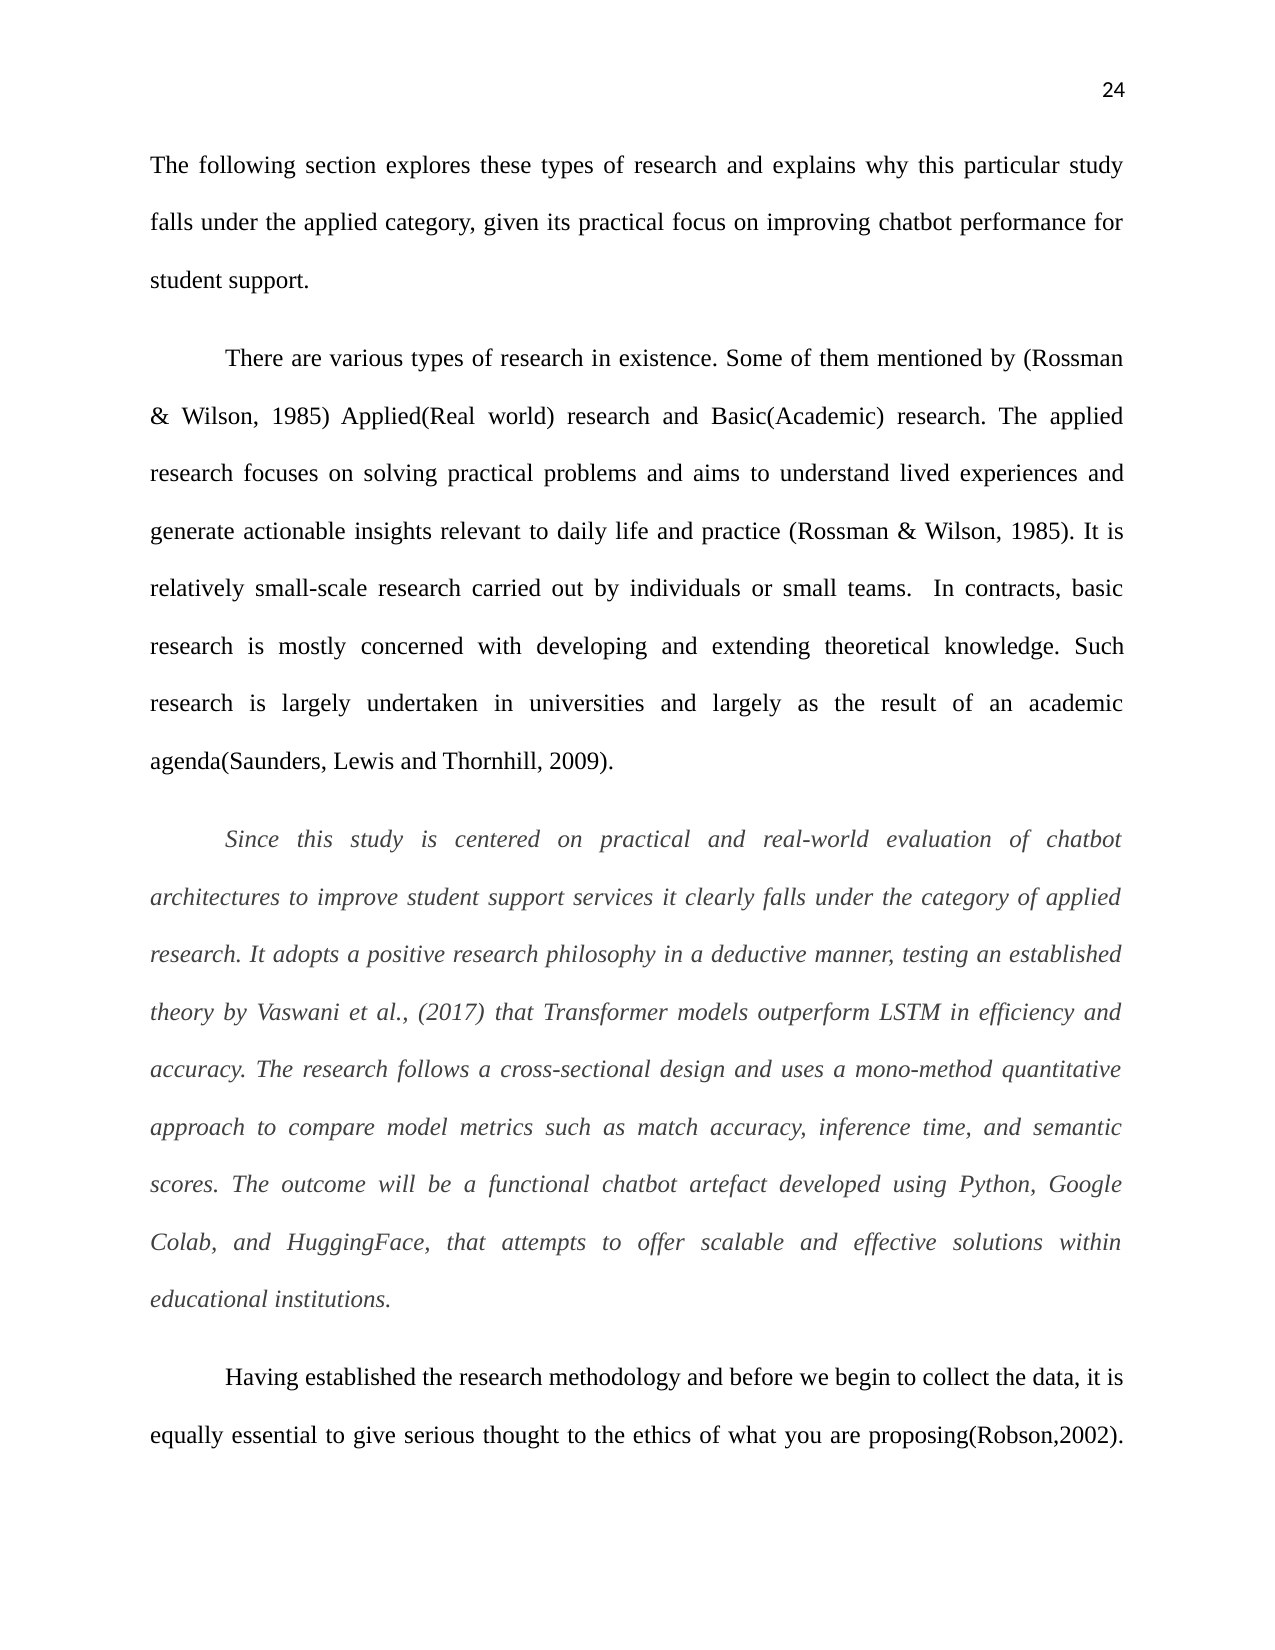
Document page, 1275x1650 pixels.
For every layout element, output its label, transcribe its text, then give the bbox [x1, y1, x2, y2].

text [150, 150, 1125, 294]
text Since this study is centered on practical and real-world evaluation of chatbot architectures to improve student support services it clearly falls under the category of applied research. It adopts a positive research philosophy in a deductive manner, testing an established theory by Vaswani et al., (2017) that Transformer models outperform LSTM in efficiency and accuracy. The research follows a cross-sectional design and uses a mono-method quantitative approach to compare model metrics such as match accuracy, inference time, and semantic scores. The outcome will be a functional chatbot artefact developed using Python, Google Colab, and HuggingFace, that attempts to offer scalable and effective solutions within educational institutions. [150, 824, 1125, 1313]
text There are various types of research in existence. Some of them mentioned by (Rossman & Wilson, 1985) Applied(Real world) research and Basic(Academic) research. The applied research focuses on solving practical problems and aims to understand lived experiences and generate actionable insights relevant to daily life and practice (Rossman & Wilson, 1985). It is relatively small-scale research carried out by individuals or small teams. In contracts, basic research is mostly concerned with developing and extending theoretical knowledge. Such research is largely undertaken in universities and largely as the result of an academic agenda(Saunders, Lewis and Thornhill, 2009). [150, 343, 1125, 774]
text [150, 1362, 1125, 1449]
